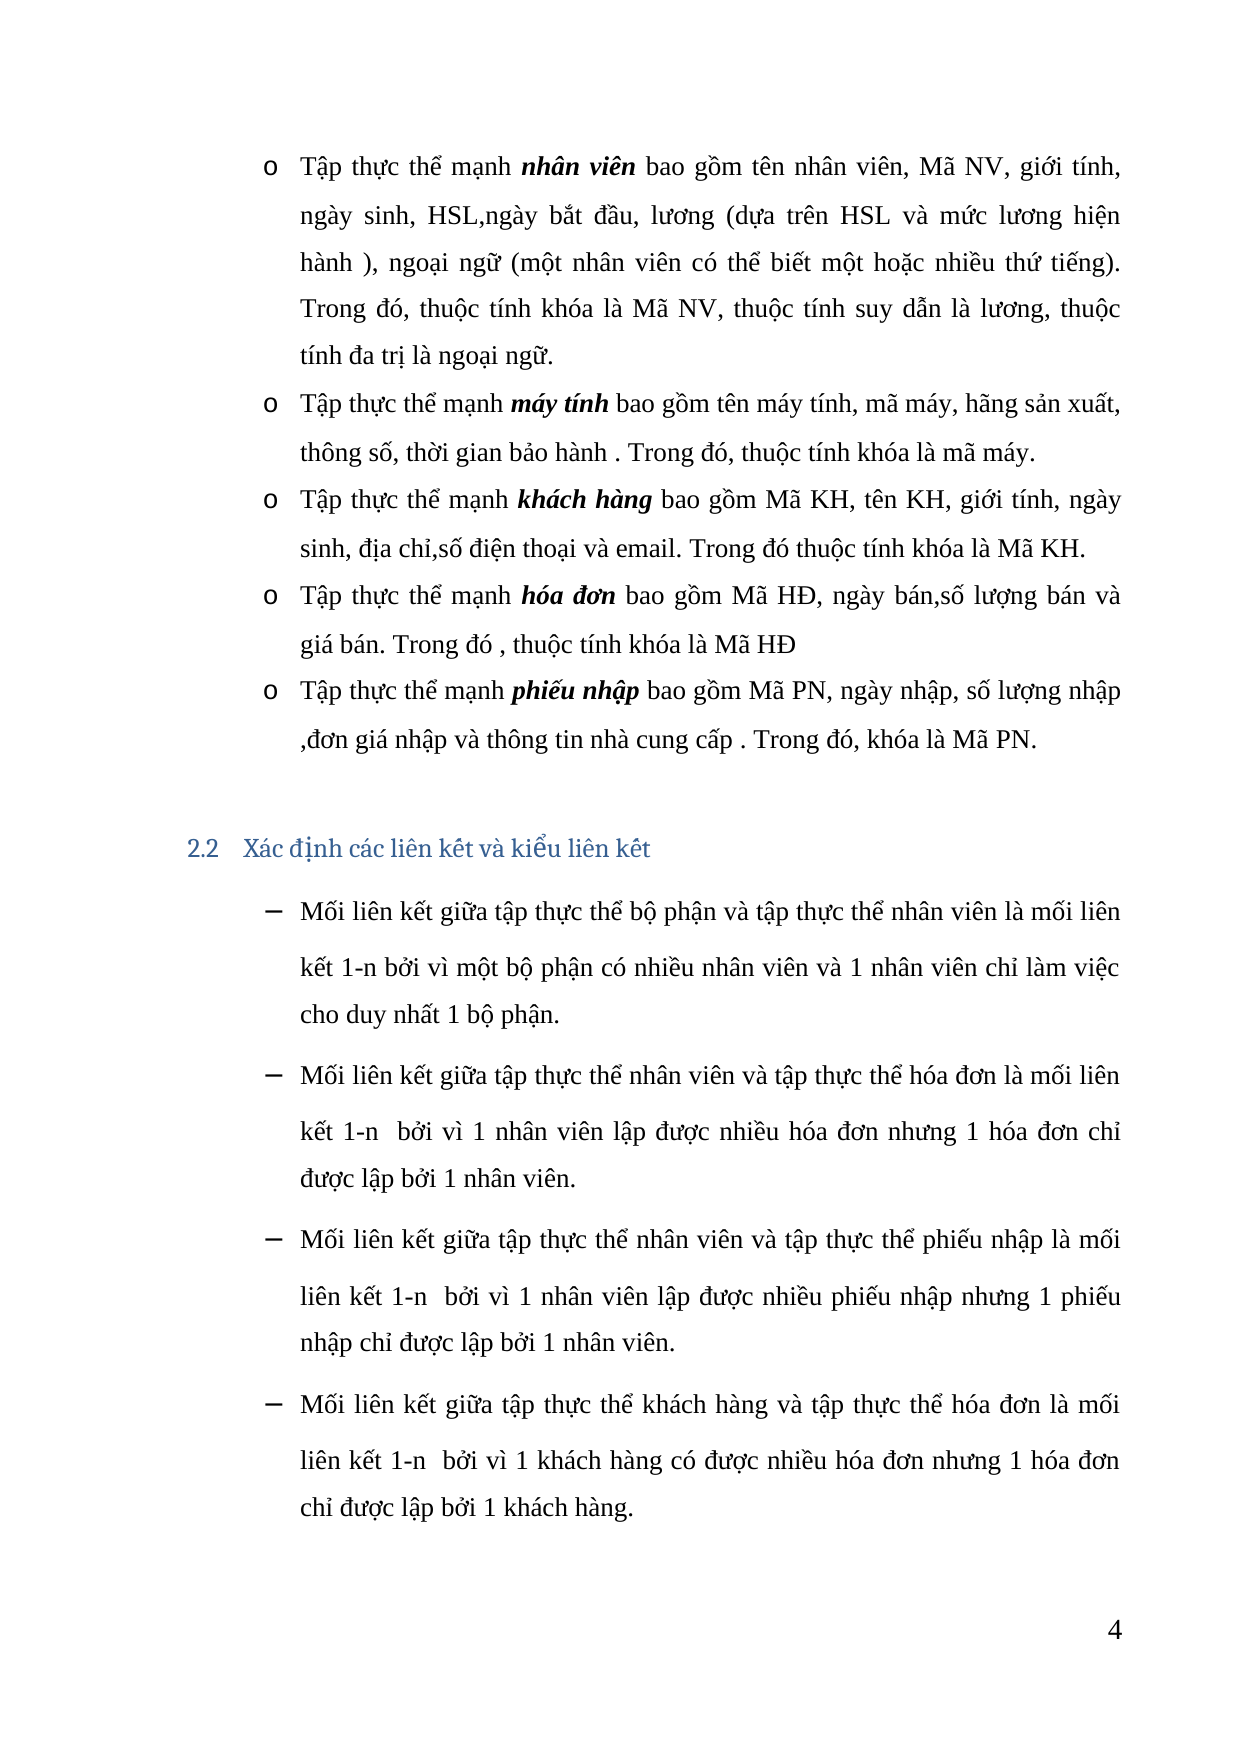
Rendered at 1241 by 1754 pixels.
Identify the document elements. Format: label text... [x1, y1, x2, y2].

list Tập thực thể mạnh nhân viên bao gồm tên nhân viên, Mã NV, giới tính, ngày sinh, HSL,ngày bắt đầu, lương (dựa trên HSL và mức lương hiện hành ), ngoại ngữ (một nhân viên có thể biết một hoặc nhiều thứ tiếng). Trong đó, thuộc tính khóa là Mã NV, thuộc tính suy dẫn là lương, thuộc tính đa trị là ngoại ngữ. [262, 150, 1122, 370]
list Mối liên kết giữa tập thực thể bộ phận và tập thực thể nhân viên là mối liên kết 1-n bởi vì một bộ phận có nhiều nhân viên và 1 nhân viên chỉ làm việc cho duy nhất 1 bộ phận. [262, 880, 1122, 1029]
list Tập thực thể mạnh khách hàng bao gồm Mã KH, tên KH, giới tính, ngày sinh, địa chỉ,số điện thoại và email. Trong đó thuộc tính khóa là Mã KH. [262, 483, 1122, 563]
list Tập thực thể mạnh phiếu nhập bao gồm Mã PN, ngày nhập, số lượng nhập ,đơn giá nhập và thông tin nhà cung cấp . Trong đó, khóa là Mã PN. [262, 674, 1122, 754]
list Mối liên kết giữa tập thực thể nhân viên và tập thực thể hóa đơn là mối liên kết 1-n bởi vì 1 nhân viên lập được nhiều hóa đơn nhưng 1 hóa đơn chỉ được lập bởi 1 nhân viên. [262, 1044, 1122, 1193]
list Mối liên kết giữa tập thực thể nhân viên và tập thực thể phiếu nhập là mối liên kết 1-n bởi vì 1 nhân viên lập được nhiều phiếu nhập nhưng 1 phiếu nhập chỉ được lập bởi 1 nhân viên. [262, 1209, 1122, 1358]
list Tập thực thể mạnh máy tính bao gồm tên máy tính, mã máy, hãng sản xuất, thông số, thời gian bảo hành . Trong đó, thuộc tính khóa là mã máy. [262, 386, 1122, 468]
list Mối liên kết giữa tập thực thể khách hàng và tập thực thể hóa đơn là mối liên kết 1-n bởi vì 1 khách hàng có được nhiều hóa đơn nhưng 1 hóa đơn chỉ được lập bởi 1 khách hàng. [262, 1373, 1122, 1522]
subtitle Xác định các liên kết và kiểu liên kết [187, 833, 1122, 864]
list Tập thực thể mạnh hóa đơn bao gồm Mã HĐ, ngày bán,số lượng bán và giá bán. Trong đó , thuộc tính khóa là Mã HĐ [262, 579, 1122, 659]
